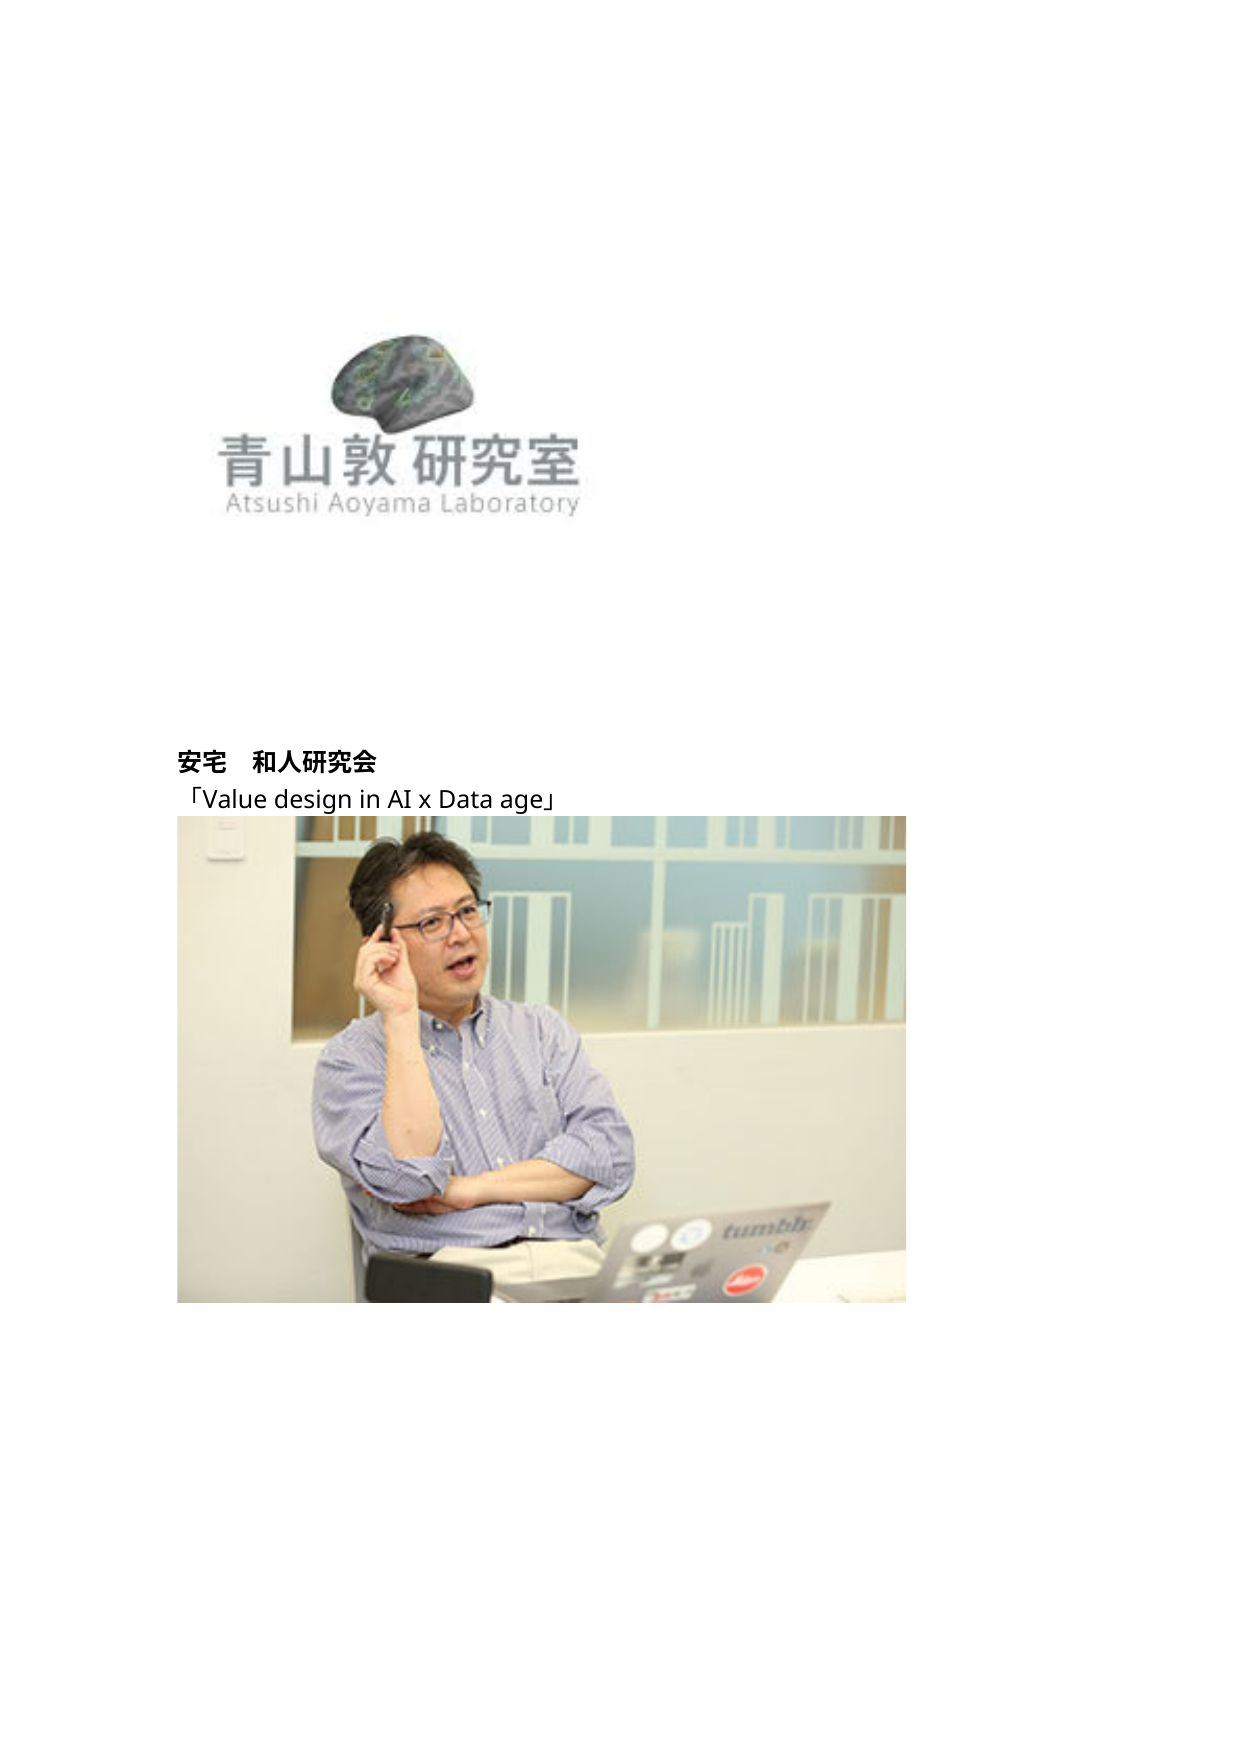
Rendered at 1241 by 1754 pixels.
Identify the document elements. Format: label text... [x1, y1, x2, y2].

text 「Value design in AI x Data age」 [177, 779, 1063, 817]
text 安宅 和人研究会 [177, 742, 1063, 779]
picture [177, 816, 907, 1303]
picture [177, 216, 647, 686]
